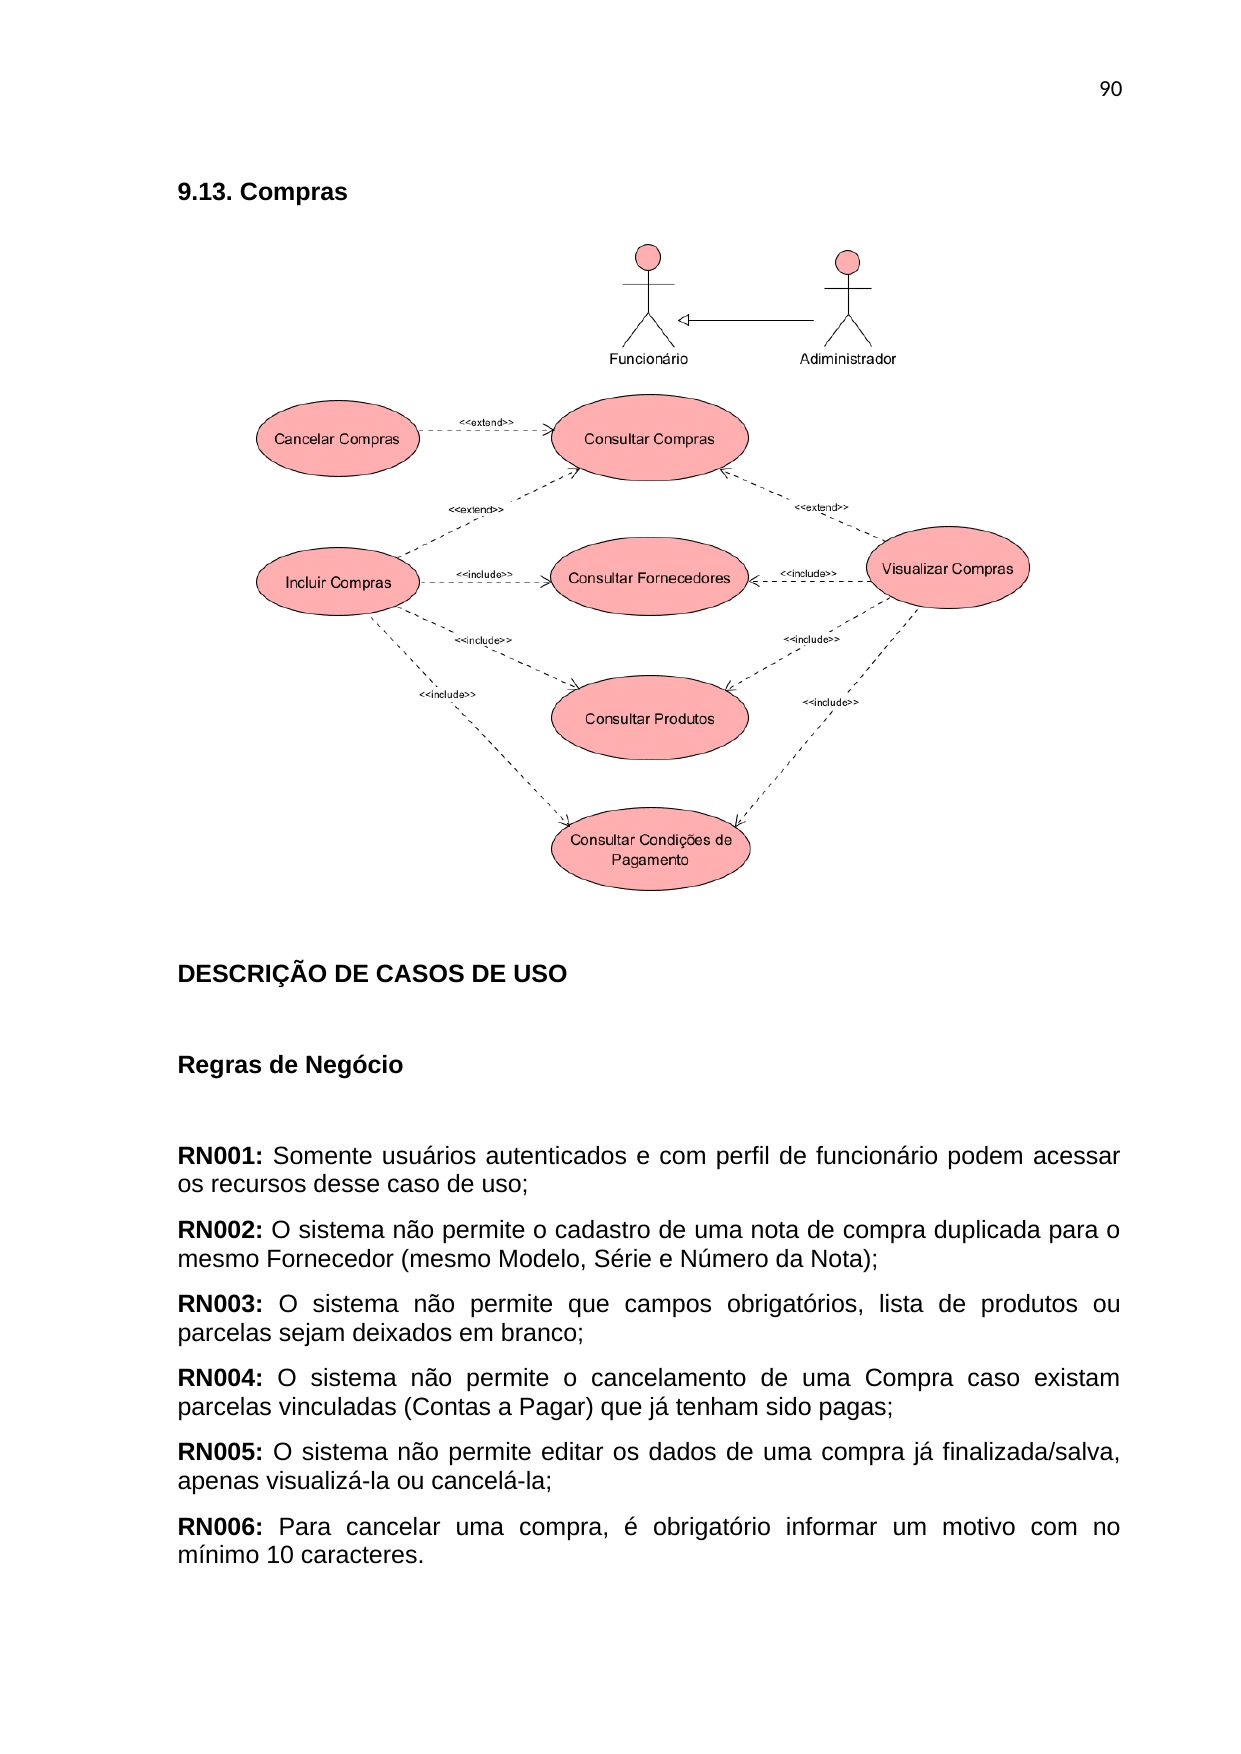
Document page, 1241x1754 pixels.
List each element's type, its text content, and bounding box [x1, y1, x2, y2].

picture [177, 221, 1123, 918]
text RN004: O sistema não permite o cancelamento de uma Compra caso existam parcelas vinculadas (Contas a Pagar) que já tenham sido pagas; [177, 1363, 1122, 1421]
text RN003: O sistema não permite que campos obrigatórios, lista de produtos ou parcelas sejam deixados em branco; [177, 1289, 1122, 1347]
text Regras de Negócio [177, 1050, 1122, 1079]
text RN001: Somente usuários autenticados e com perfil de funcionário podem acessar os recursos desse caso de uso; [177, 1141, 1122, 1198]
text DESCRIÇÃO DE CASOS DE USO [177, 959, 1122, 988]
text RN005: O sistema não permite editar os dados de uma compra já finalizada/salva, apenas visualizá-la ou cancelá-la; [177, 1437, 1122, 1495]
subtitle 9.13. Compras [177, 177, 1122, 206]
text RN002: O sistema não permite o cadastro de uma nota de compra duplicada para o mesmo Fornecedor (mesmo Modelo, Série e Número da Nota); [177, 1215, 1122, 1272]
text RN006: Para cancelar uma compra, é obrigatório informar um motivo com no mínimo 10 caracteres. [177, 1512, 1122, 1569]
